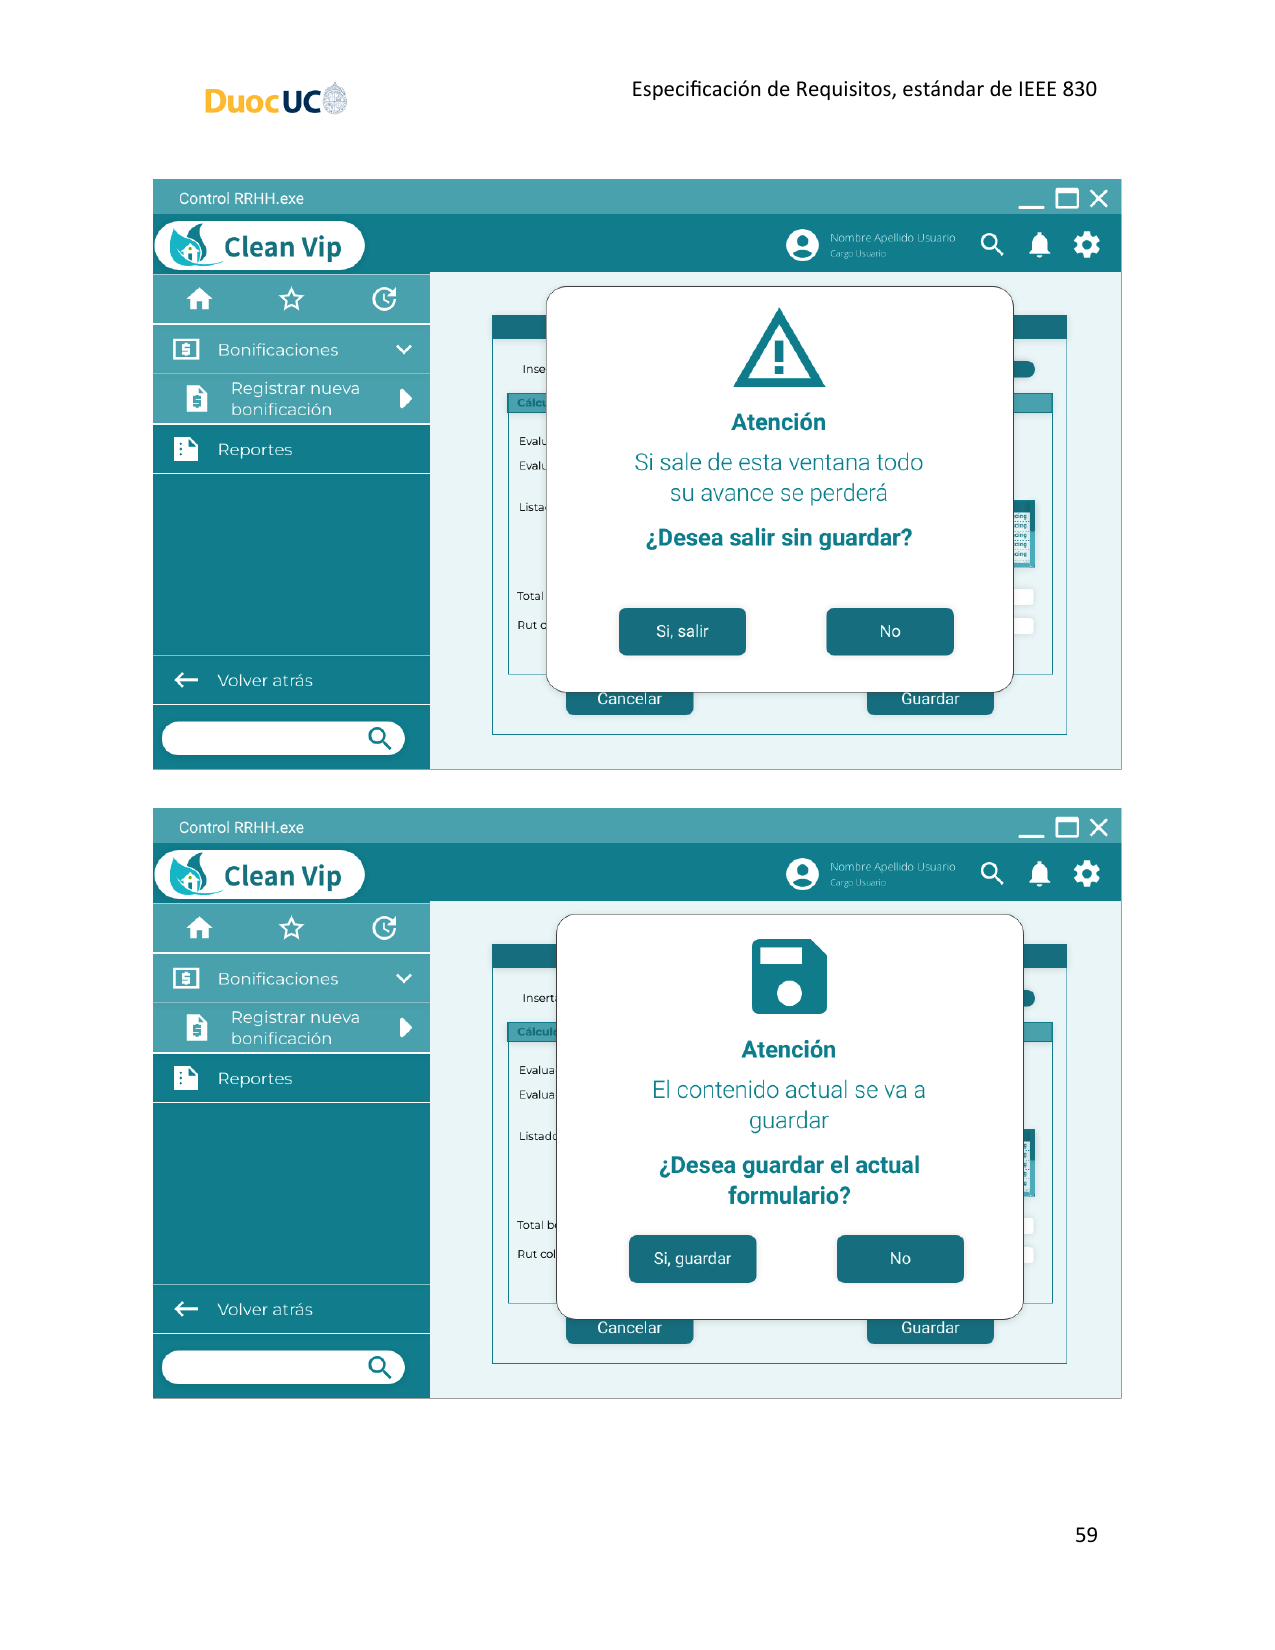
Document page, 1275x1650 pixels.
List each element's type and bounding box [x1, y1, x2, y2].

picture [198, 78, 352, 117]
table_cell [48, 785, 1227, 1412]
picture [149, 174, 1124, 773]
picture [149, 803, 1124, 1402]
table_cell [48, 164, 1227, 783]
